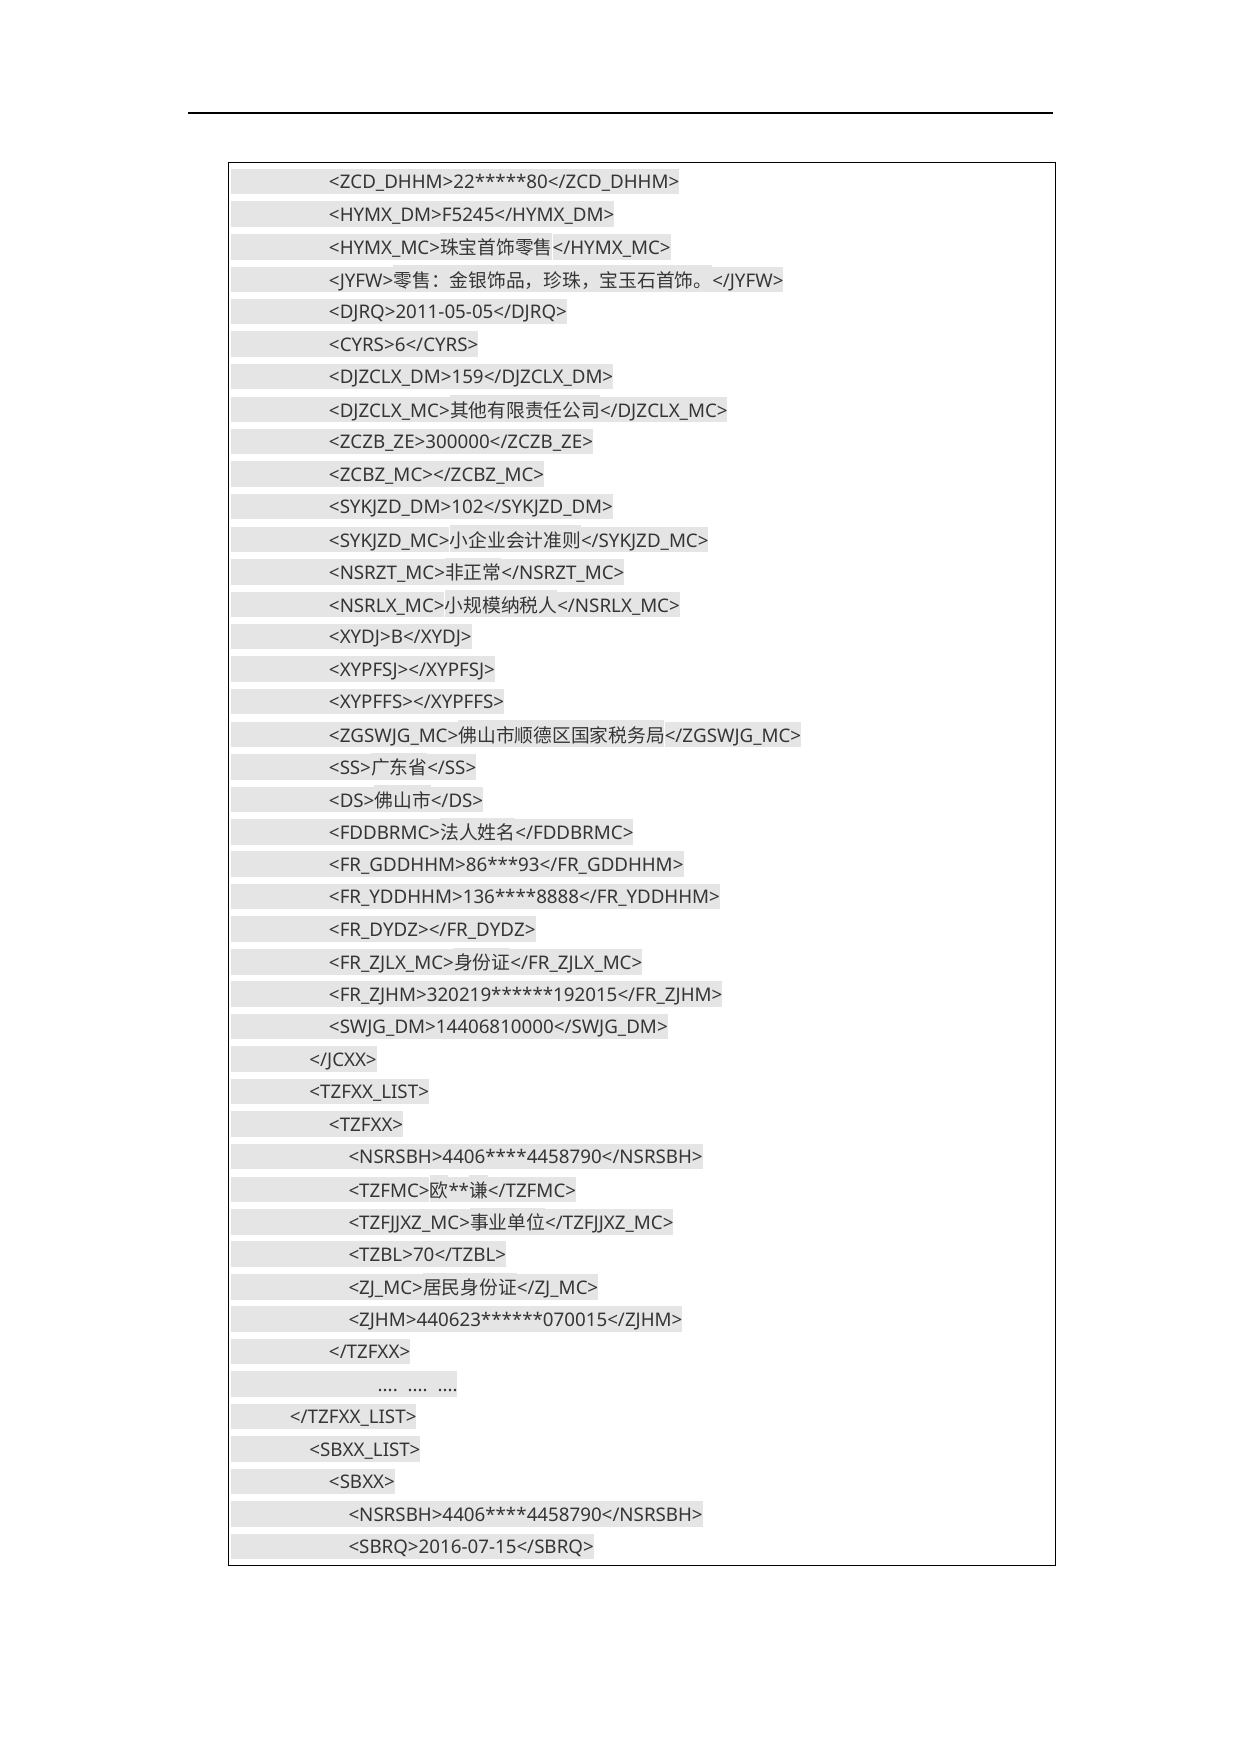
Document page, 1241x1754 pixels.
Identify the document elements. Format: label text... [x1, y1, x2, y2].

text <TZFMC>欧**谦</TZFMC> [229, 1169, 1055, 1202]
text <TZFXX_LIST> [229, 1072, 1055, 1104]
text <FR_ZJLX_MC>身份证</FR_ZJLX_MC> [229, 942, 1055, 974]
text <FR_YDDHHM>136****8888</FR_YDDHHM> [229, 877, 1055, 909]
text <DJZCLX_DM>159</DJZCLX_DM> [229, 357, 1055, 389]
text <TZBL>70</TZBL> [229, 1234, 1055, 1267]
text <FR_GDDHHM>86***93</FR_GDDHHM> [229, 844, 1055, 877]
text <JYFW>零售：金银饰品，珍珠，宝玉石首饰。</JYFW> [229, 259, 1055, 292]
text <XYPFFS></XYPFFS> [229, 682, 1055, 714]
text <FDDBRMC>法人姓名</FDDBRMC> [229, 812, 1055, 844]
text <NSRSBH>4406****4458790</NSRSBH> [229, 1137, 1055, 1169]
text <ZGSWJG_MC>佛山市顺德区国家税务局</ZGSWJG_MC> [229, 714, 1055, 747]
text <SBXX> [229, 1462, 1055, 1494]
text </TZFXX_LIST> [229, 1397, 1055, 1429]
text </JCXX> [229, 1039, 1055, 1072]
text <SYKJZD_MC>小企业会计准则</SYKJZD_MC> [229, 519, 1055, 552]
text <XYDJ>B</XYDJ> [229, 617, 1055, 649]
text <FR_ZJHM>320219******192015</FR_ZJHM> [229, 974, 1055, 1007]
text <ZCBZ_MC></ZCBZ_MC> [229, 454, 1055, 487]
text <DJRQ>2011-05-05</DJRQ> [229, 292, 1055, 324]
text .... .... .... [229, 1364, 1055, 1397]
text <NSRZT_MC>非正常</NSRZT_MC> [229, 552, 1055, 584]
text <NSRLX_MC>小规模纳税人</NSRLX_MC> [229, 584, 1055, 617]
text <HYMX_DM>F5245</HYMX_DM> [229, 194, 1055, 227]
text <TZFXX> [229, 1104, 1055, 1137]
text <XYPFSJ></XYPFSJ> [229, 649, 1055, 682]
text <HYMX_MC>珠宝首饰零售</HYMX_MC> [229, 227, 1055, 259]
text <SBXX_LIST> [229, 1429, 1055, 1462]
text <NSRSBH>4406****4458790</NSRSBH> [229, 1494, 1055, 1527]
text <TZFJJXZ_MC>事业单位</TZFJJXZ_MC> [229, 1202, 1055, 1234]
text <ZJ_MC>居民身份证</ZJ_MC> [229, 1267, 1055, 1299]
text <FR_DYDZ></FR_DYDZ> [229, 909, 1055, 942]
text <ZCZB_ZE>300000</ZCZB_ZE> [229, 422, 1055, 454]
text <DS>佛山市</DS> [229, 779, 1055, 812]
text <ZJHM>440623******070015</ZJHM> [229, 1299, 1055, 1332]
text <SBRQ>2016-07-15</SBRQ> [229, 1527, 1055, 1565]
text <SYKJZD_DM>102</SYKJZD_DM> [229, 487, 1055, 519]
text <SS>广东省</SS> [229, 747, 1055, 779]
text </TZFXX> [229, 1332, 1055, 1364]
text <CYRS>6</CYRS> [229, 324, 1055, 357]
text <ZCD_DHHM>22*****80</ZCD_DHHM> [229, 163, 1055, 194]
text <SWJG_DM>14406810000</SWJG_DM> [229, 1007, 1055, 1039]
text <DJZCLX_MC>其他有限责任公司</DJZCLX_MC> [229, 389, 1055, 422]
